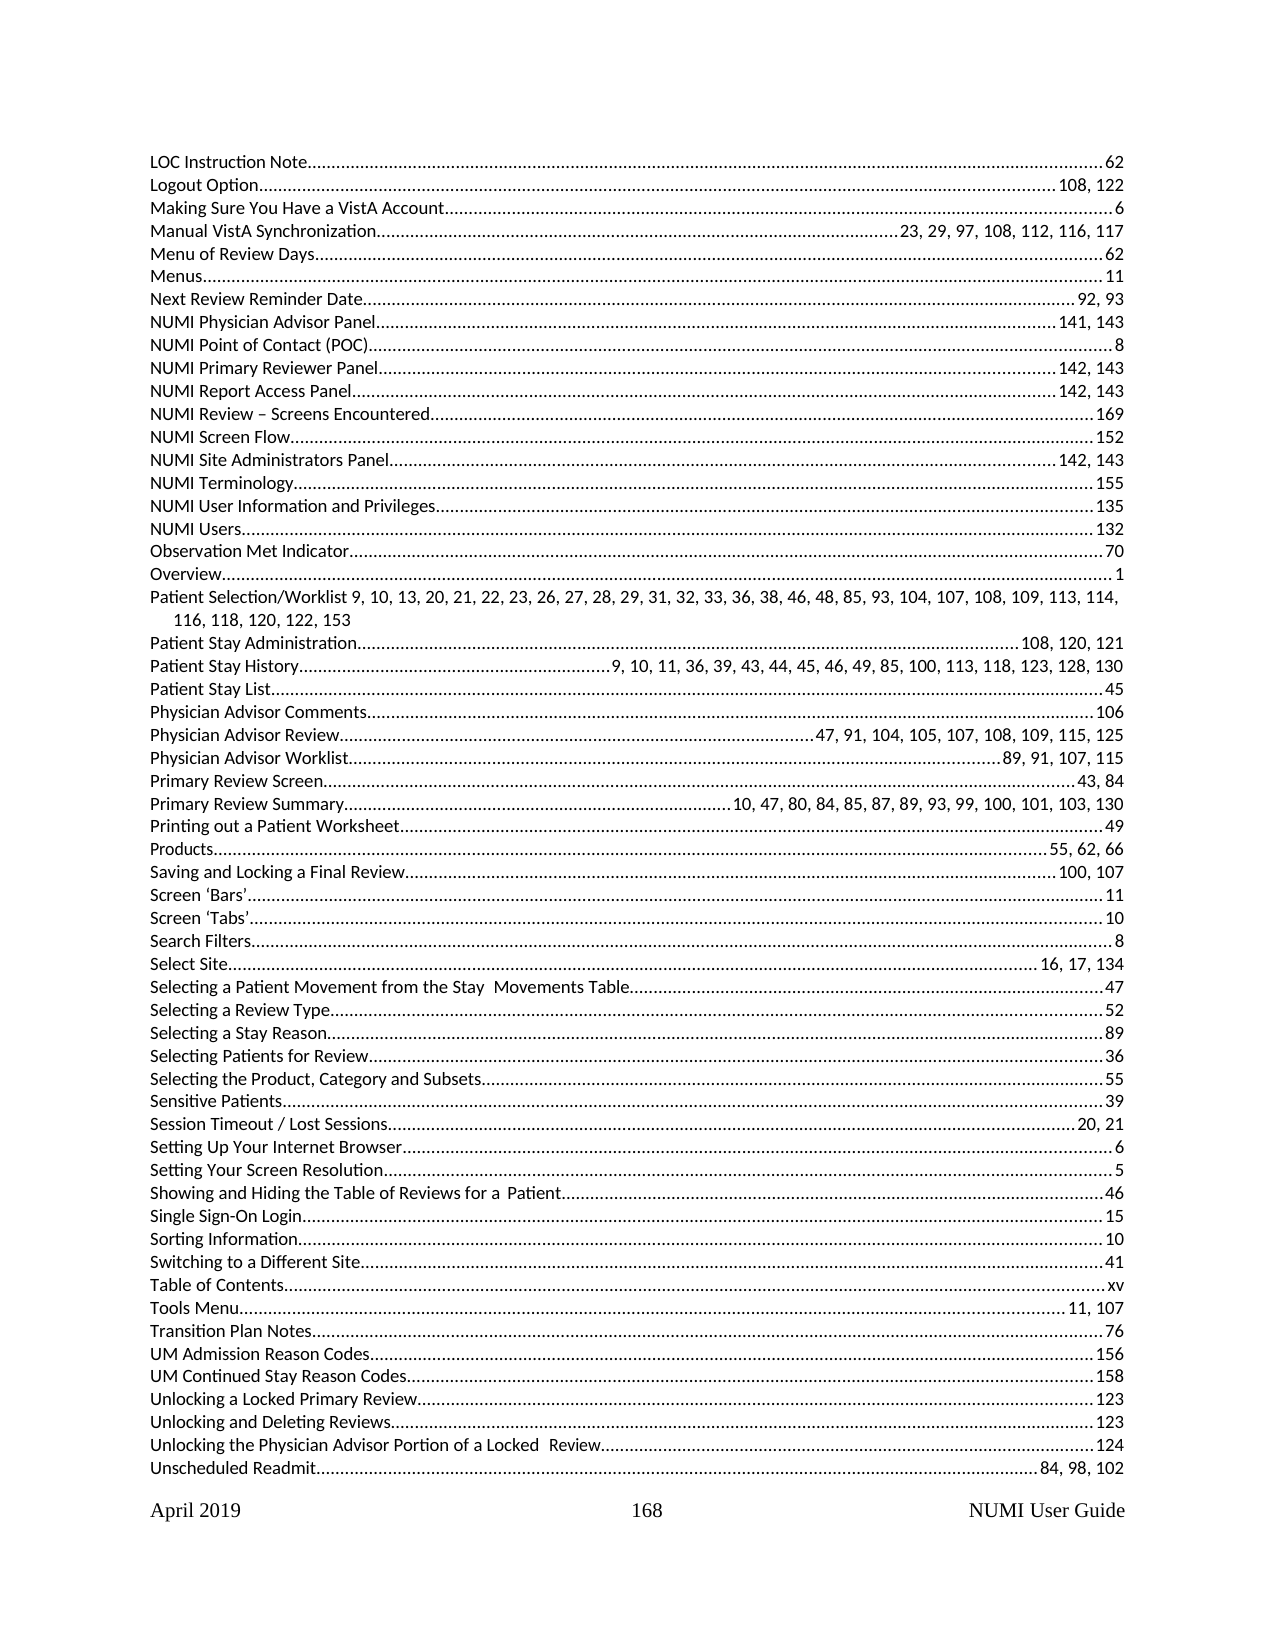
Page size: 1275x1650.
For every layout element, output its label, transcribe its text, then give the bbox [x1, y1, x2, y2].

text LOC Instruction Note 62 [150, 150, 1125, 173]
text NUMI Primary Reviewer Panel 142, 143 [150, 356, 1125, 379]
text Patient Stay List 45 [150, 677, 1125, 700]
text NUMI Site Administrators Panel 142, 143 [150, 448, 1125, 471]
text Printing out a Patient Worksheet 49 [150, 814, 1125, 837]
text NUMI Terminology 155 [150, 471, 1125, 494]
text Showing and Hiding the Table of Reviews for a Patient 46 [150, 1181, 1125, 1204]
text Selecting a Stay Reason 89 [150, 1021, 1125, 1044]
text Patient Stay History 9, 10, 11, 36, 39, 43, 44, 45, 46, 49, 85, 100, 113, 118, 123, 128, 130 [150, 654, 1125, 677]
text Setting Your Screen Resolution 5 [150, 1158, 1125, 1181]
text NUMI Review – Screens Encountered 169 [150, 402, 1125, 425]
text Screen ‘Tabs’ 10 [150, 906, 1125, 929]
text Single Sign-On Login 15 [150, 1204, 1125, 1227]
text Screen ‘Bars’ 11 [150, 883, 1125, 906]
text Switching to a Different Site 41 [150, 1250, 1125, 1273]
text Sorting Information 10 [150, 1227, 1125, 1250]
text Saving and Locking a Final Review 100, 107 [150, 860, 1125, 883]
text Search Filters 8 [150, 929, 1125, 952]
text Primary Review Screen 43, 84 [150, 769, 1125, 792]
text Unlocking the Physician Advisor Portion of a Locked Review 124 [150, 1433, 1125, 1456]
text NUMI Screen Flow 152 [150, 425, 1125, 448]
text Next Review Reminder Date 92, 93 [150, 287, 1125, 310]
text Physician Advisor Review 47, 91, 104, 105, 107, 108, 109, 115, 125 [150, 723, 1125, 746]
text Unlocking and Deleting Reviews 123 [150, 1410, 1125, 1433]
text Menu of Review Days 62 [150, 242, 1125, 264]
text Logout Option 108, 122 [150, 173, 1125, 196]
text Selecting a Patient Movement from the Stay Movements Table 47 [150, 975, 1125, 998]
text Session Timeout / Lost Sessions 20, 21 [150, 1112, 1125, 1135]
text NUMI User Information and Privileges 135 [150, 494, 1125, 517]
text Patient Selection/Worklist 9, 10, 13, 20, 21, 22, 23, 26, 27, 28, 29, 31, 32, 33, 36, 38, 46, 48, 85, 93, 104, 107, 108, 109, 113, 114, 116, 118, 120, 122, 153 [150, 585, 1125, 631]
text UM Admission Reason Codes 156 [150, 1342, 1125, 1364]
text Physician Advisor Comments 106 [150, 700, 1125, 723]
text NUMI Point of Contact (POC) 8 [150, 333, 1125, 356]
text NUMI Users 132 [150, 517, 1125, 539]
text Primary Review Summary 10, 47, 80, 84, 85, 87, 89, 93, 99, 100, 101, 103, 130 [150, 792, 1125, 814]
text UM Continued Stay Reason Codes 158 [150, 1364, 1125, 1387]
text Selecting Patients for Review 36 [150, 1044, 1125, 1067]
text Unscheduled Readmit 84, 98, 102 [150, 1456, 1125, 1479]
text Patient Stay Administration 108, 120, 121 [150, 631, 1125, 654]
text Products 55, 62, 66 [150, 837, 1125, 860]
text Unlocking a Locked Primary Review 123 [150, 1387, 1125, 1410]
text Manual VistA Synchronization 23, 29, 97, 108, 112, 116, 117 [150, 219, 1125, 242]
text Making Sure You Have a VistA Account 6 [150, 196, 1125, 219]
text NUMI Physician Advisor Panel 141, 143 [150, 310, 1125, 333]
text Physician Advisor Worklist 89, 91, 107, 115 [150, 746, 1125, 769]
text Menus 11 [150, 264, 1125, 287]
text Transition Plan Notes 76 [150, 1319, 1125, 1342]
text Overview 1 [150, 562, 1125, 585]
text Sensitive Patients 39 [150, 1089, 1125, 1112]
text Selecting a Review Type 52 [150, 998, 1125, 1021]
text Table of Contents xv [150, 1273, 1125, 1296]
text Selecting the Product, Category and Subsets 55 [150, 1067, 1125, 1089]
text Setting Up Your Internet Browser 6 [150, 1135, 1125, 1158]
text NUMI Report Access Panel 142, 143 [150, 379, 1125, 402]
text Tools Menu 11, 107 [150, 1296, 1125, 1319]
text Observation Met Indicator 70 [150, 539, 1125, 562]
text Select Site 16, 17, 134 [150, 952, 1125, 975]
